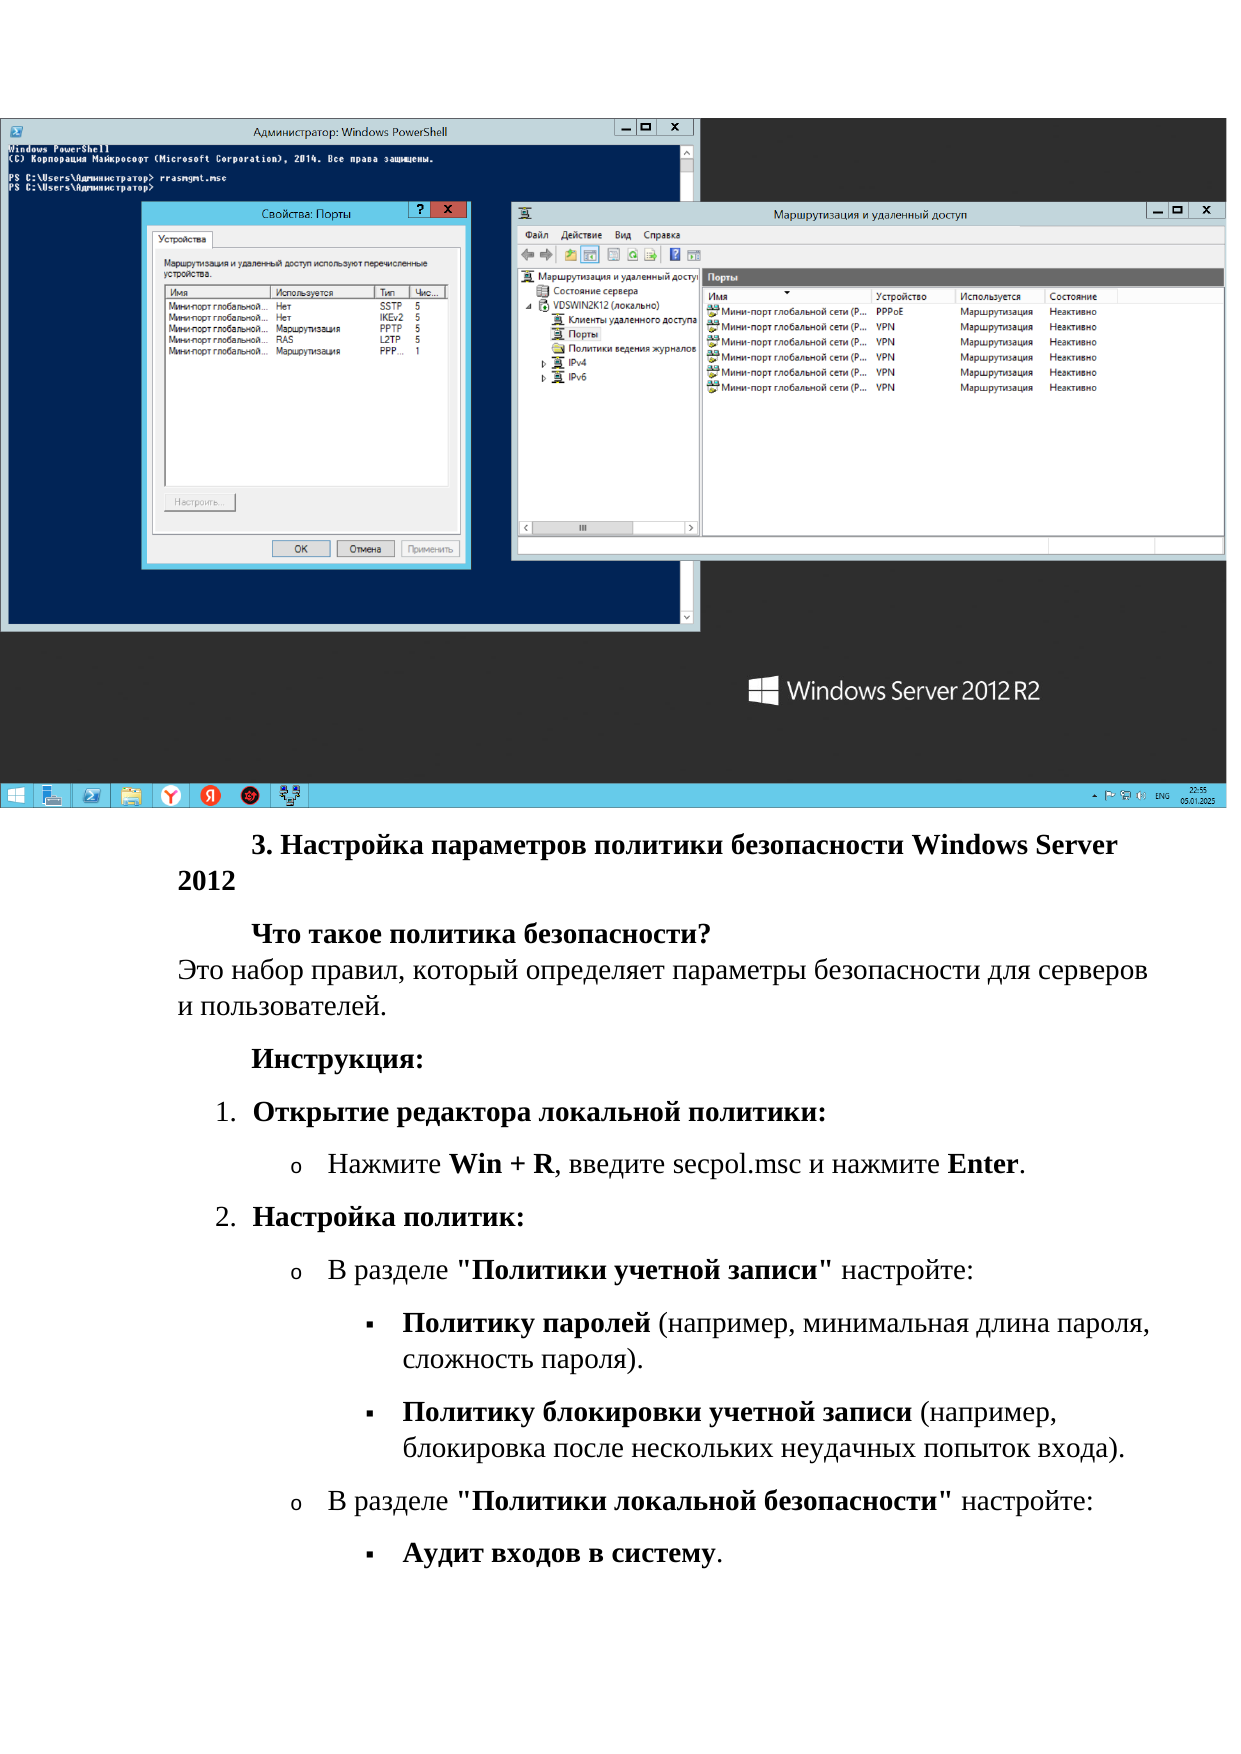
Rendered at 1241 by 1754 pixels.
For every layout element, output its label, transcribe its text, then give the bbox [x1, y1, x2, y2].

list В разделе "Политики учетной записи" настройте: [290, 1252, 1152, 1286]
list Открытие редактора локальной политики: [215, 1094, 1152, 1127]
list В разделе "Политики локальной безопасности" настройте: [290, 1483, 1152, 1516]
list Политику блокировки учетной записи (например, блокировка после нескольких неудачных попыток входа). [365, 1394, 1152, 1463]
list Нажмите Win + R, введите secpol.msc и нажмите Enter. [290, 1146, 1152, 1180]
list Аудит входов в систему. [365, 1536, 1152, 1569]
text 3. Настройка параметров политики безопасности Windows Server 2012 [177, 827, 1152, 896]
list Настройка политик: [215, 1199, 1152, 1233]
list Политику паролей (например, минимальная длина пароля, сложность пароля). [365, 1305, 1152, 1374]
text Что такое политика безопасности? Это набор правил, который определяет параметры безопасности для серверов и пользователей. [177, 916, 1152, 1022]
text Инструкция: [177, 1041, 1152, 1074]
picture [0, 118, 1227, 808]
